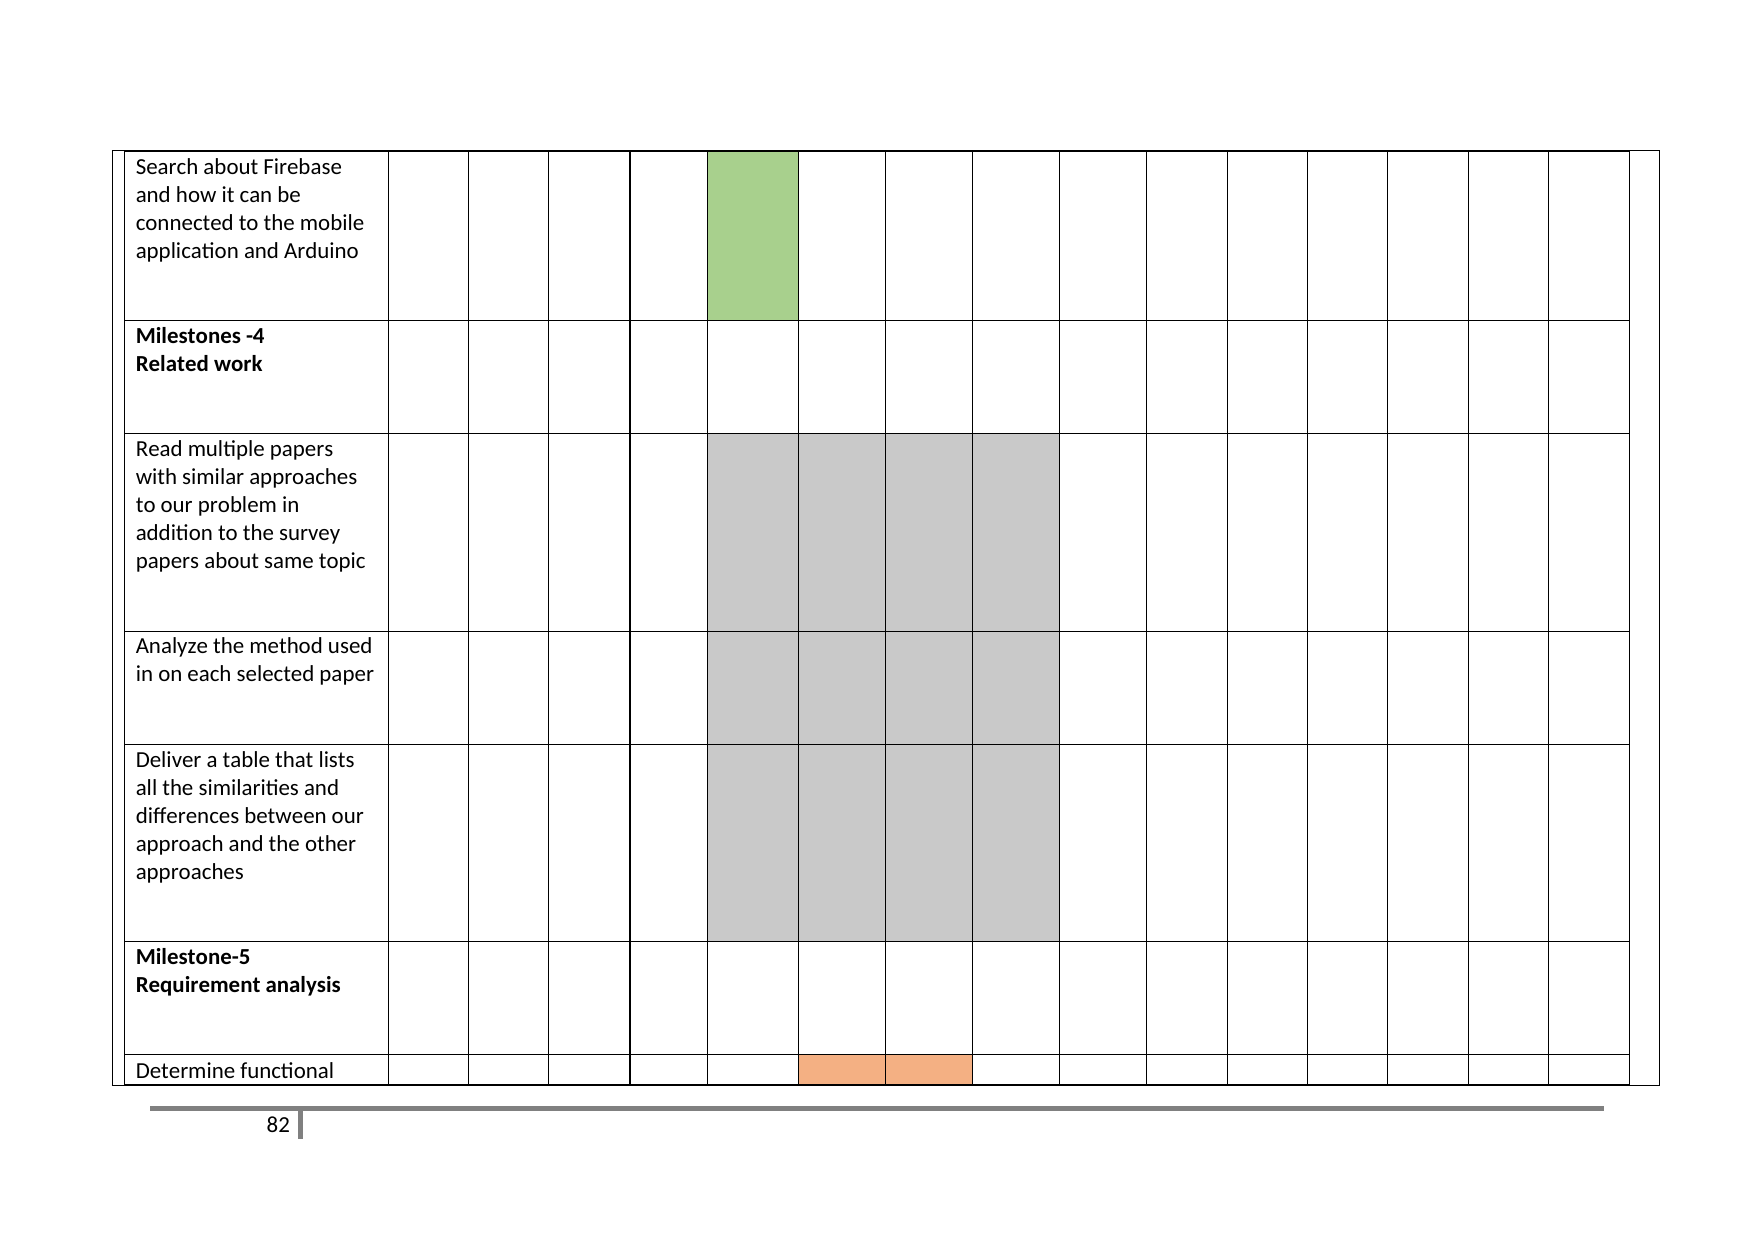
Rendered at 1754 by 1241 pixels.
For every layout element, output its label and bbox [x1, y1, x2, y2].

table_header [469, 321, 548, 433]
table_header [389, 632, 468, 744]
table_header [1147, 942, 1227, 1054]
table_header [1549, 745, 1629, 941]
table_header [1147, 745, 1227, 941]
table_header [469, 745, 548, 941]
table_header [1060, 942, 1146, 1054]
table_header [799, 152, 885, 320]
table_header [549, 942, 629, 1054]
table_header [1060, 152, 1146, 320]
table_header [1630, 151, 1659, 1085]
table_header [1147, 152, 1227, 320]
table_header [1549, 942, 1629, 1054]
table_header [1308, 942, 1387, 1054]
table_header [886, 942, 972, 1054]
table_header [1308, 152, 1387, 320]
table_header [631, 1055, 707, 1084]
table_header [549, 152, 629, 320]
table_header [469, 632, 548, 744]
table_header [708, 1055, 798, 1084]
table_header [1228, 1055, 1307, 1084]
table_header [389, 321, 468, 433]
table_header [799, 942, 885, 1054]
table_header [1147, 321, 1227, 433]
table_header [389, 152, 468, 320]
table_header [1308, 1055, 1387, 1084]
table_header [469, 152, 548, 320]
table_header [1228, 434, 1307, 631]
table_header [1549, 434, 1629, 631]
table_header [1308, 434, 1387, 631]
table_header [1388, 152, 1468, 320]
table_header [389, 745, 468, 941]
table_header [1060, 434, 1146, 631]
table_header [708, 942, 798, 1054]
table_header [1469, 942, 1548, 1054]
table_header [549, 434, 629, 631]
table_header [1228, 152, 1307, 320]
table_header [389, 434, 468, 631]
table_header [1388, 321, 1468, 433]
table_header [549, 632, 629, 744]
table_header [1469, 434, 1548, 631]
table_header [1228, 745, 1307, 941]
table_header [1469, 632, 1548, 744]
table_header [389, 942, 468, 1054]
table_header [1549, 632, 1629, 744]
table_header [469, 942, 548, 1054]
table_header [1308, 632, 1387, 744]
table_header [1388, 745, 1468, 941]
table_header [549, 321, 629, 433]
table_header [1308, 745, 1387, 941]
table_header [1388, 632, 1468, 744]
table_header [1147, 632, 1227, 744]
table_header [1549, 1055, 1629, 1084]
table_header [1060, 745, 1146, 941]
table_header [125, 745, 388, 941]
table_header [1228, 942, 1307, 1054]
table_header [1147, 1055, 1227, 1084]
table_header [631, 434, 707, 631]
table_header [708, 321, 798, 433]
table_header [1388, 434, 1468, 631]
table_header [125, 1055, 388, 1084]
table_header [631, 321, 707, 433]
table_header [973, 1055, 1059, 1084]
table_header [631, 632, 707, 744]
table_header [1228, 321, 1307, 433]
table_header [886, 321, 972, 433]
table_header [1549, 321, 1629, 433]
table_header [113, 151, 124, 1085]
table_header [631, 745, 707, 941]
table_header [125, 942, 388, 1054]
table_header [1469, 1055, 1548, 1084]
table_header [799, 321, 885, 433]
table_header [549, 1055, 629, 1084]
table_header [973, 152, 1059, 320]
table_header [1388, 942, 1468, 1054]
table_header [973, 321, 1059, 433]
table_header [1469, 745, 1548, 941]
table_header [1228, 632, 1307, 744]
table_header [469, 434, 548, 631]
table_header [973, 942, 1059, 1054]
table_header [125, 632, 388, 744]
table_header [125, 321, 388, 433]
table_header [1308, 321, 1387, 433]
table_header [1469, 321, 1548, 433]
table_header [1060, 632, 1146, 744]
table_header [631, 942, 707, 1054]
table_header [469, 1055, 548, 1084]
table_header [1060, 321, 1146, 433]
table_header [886, 152, 972, 320]
table_header [1549, 152, 1629, 320]
table_header [125, 434, 388, 631]
table_header [631, 152, 707, 320]
table_header [1060, 1055, 1146, 1084]
table_header [125, 152, 388, 320]
table_header [549, 745, 629, 941]
table_header [1147, 434, 1227, 631]
table_header [1469, 152, 1548, 320]
table_header [1388, 1055, 1468, 1084]
table_header [389, 1055, 468, 1084]
